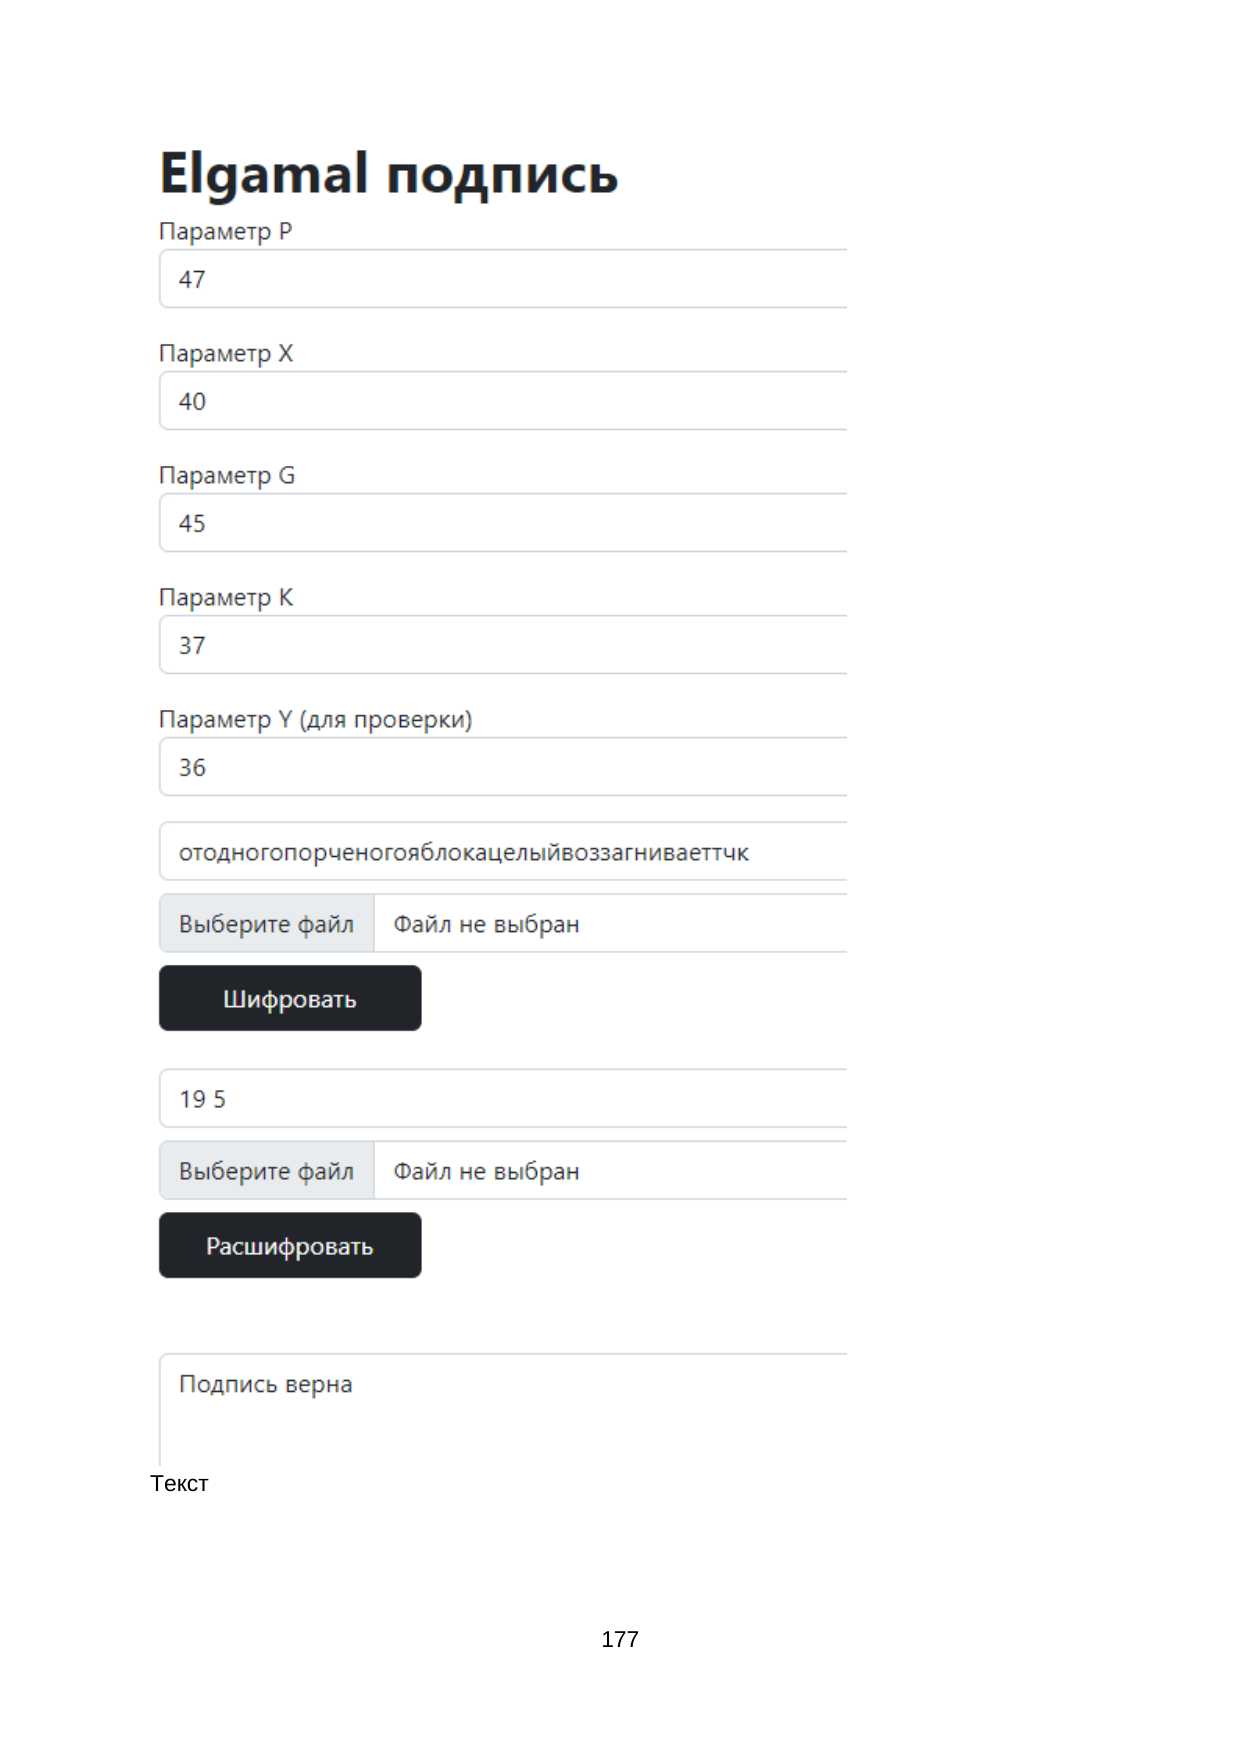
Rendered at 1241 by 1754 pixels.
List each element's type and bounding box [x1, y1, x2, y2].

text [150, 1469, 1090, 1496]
picture [150, 150, 847, 1466]
